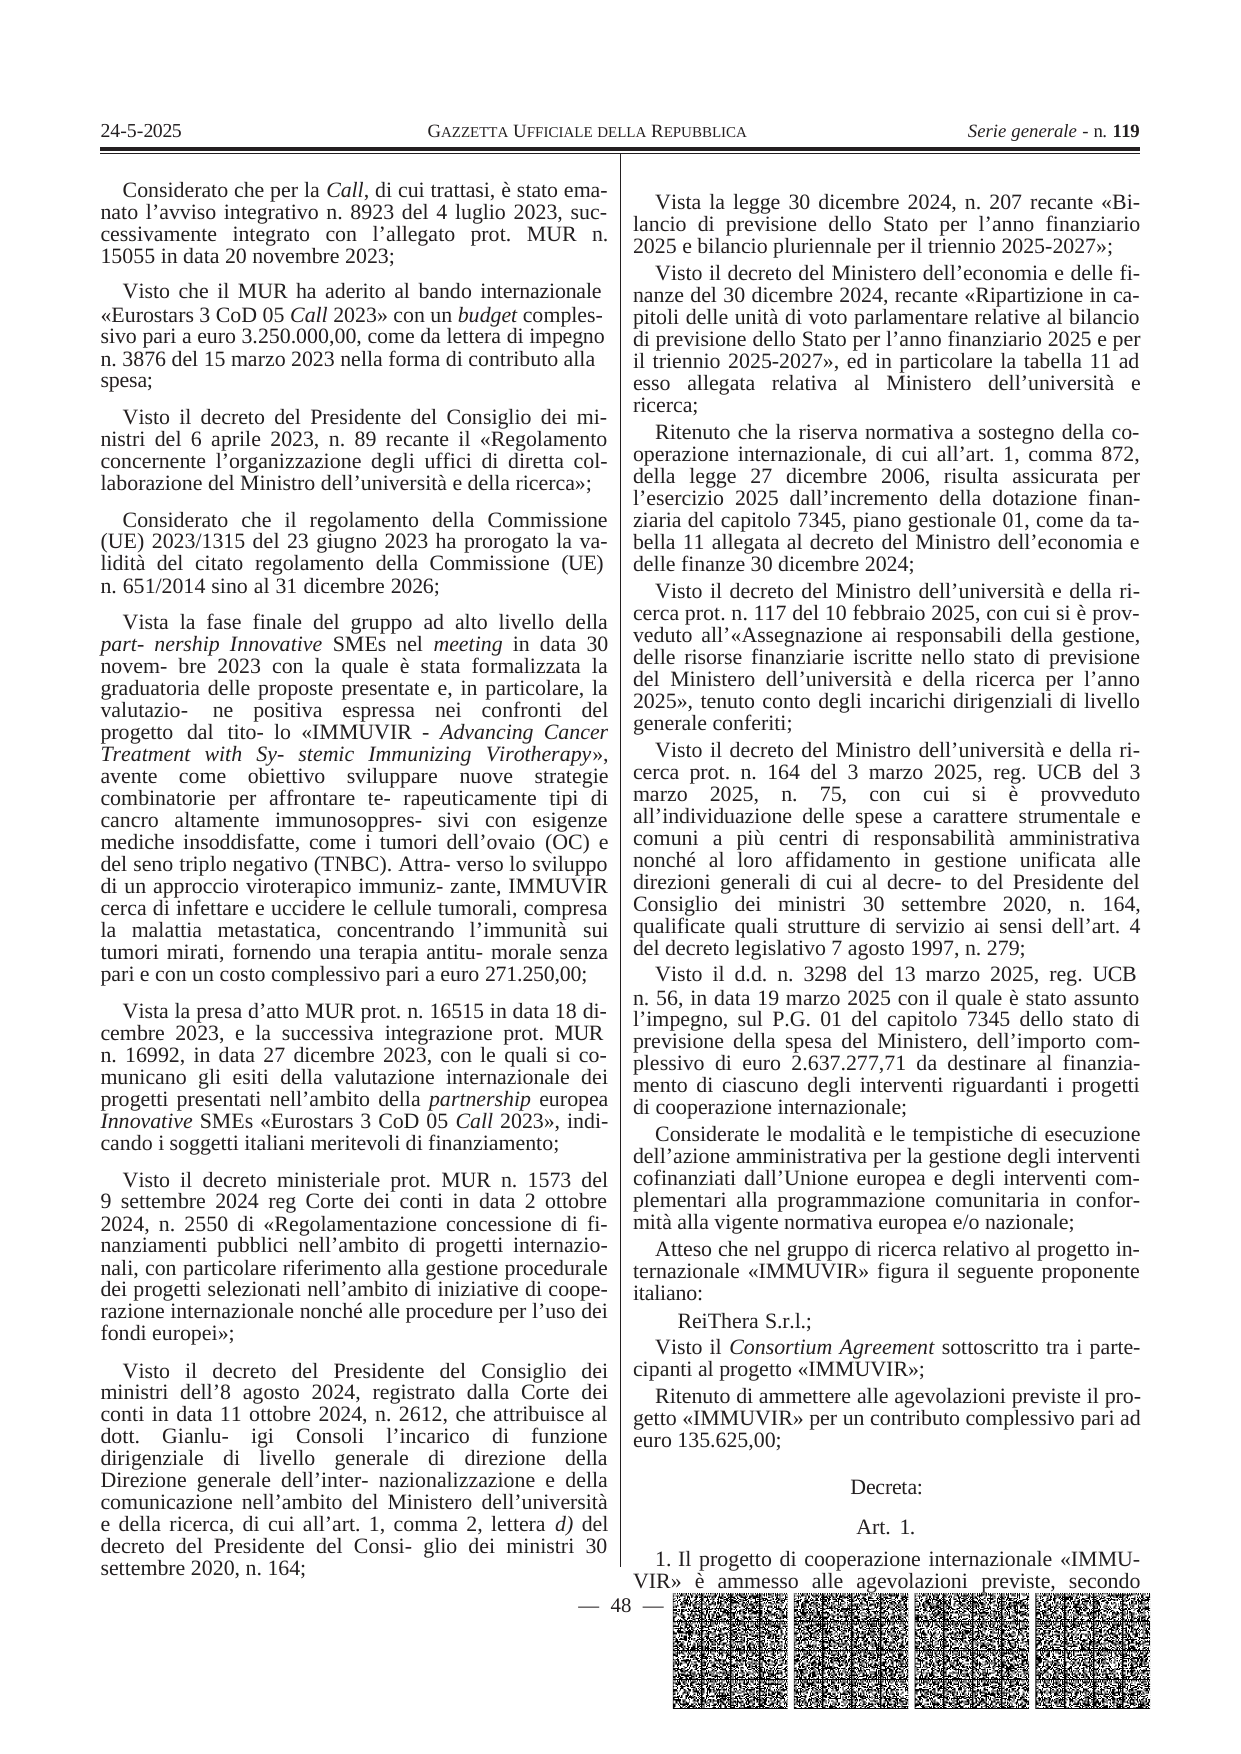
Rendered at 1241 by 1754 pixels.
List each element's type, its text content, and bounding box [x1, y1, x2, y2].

text Visto il decreto ministeriale prot. MUR n. 1573 del 9 settembre 2024 reg Corte dei conti in data 2 ottobre 2024, n. 2550 di «Regolamentazione concessione di fi- nanziamenti pubblici nell’ambito di progetti internazio- nali, con particolare riferimento alla gestione procedurale dei progetti selezionati nell’ambito di iniziative di coope- razione internazionale nonché alle procedure per l’uso dei fondi europei»; [100, 1170, 608, 1346]
text Considerate le modalità e le tempistiche di esecuzione dell’azione amministrativa per la gestione degli interventi cofinanziati dall’Unione europea e degli interventi com- plementari alla programmazione comunitaria in confor- mità alla vigente normativa europea e/o nazionale; [633, 1124, 1141, 1234]
text Atteso che nel gruppo di ricerca relativo al progetto in- ternazionale «IMMUVIR» figura il seguente proponente italiano: [633, 1239, 1141, 1305]
text Visto il decreto del Ministro dell’università e della ri- cerca prot. n. 117 del 10 febbraio 2025, con cui si è prov- veduto all’«Assegnazione ai responsabili della gestione, delle risorse finanziarie iscritte nello stato di previsione del Ministero dell’università e della ricerca per l’anno 2025», tenuto conto degli incarichi dirigenziali di livello generale conferiti; [633, 581, 1141, 735]
text Visto il decreto del Ministro dell’università e della ri- cerca prot. n. 164 del 3 marzo 2025, reg. UCB del 3 marzo 2025, n. 75, con cui si è provveduto all’individuazione delle spese a carattere strumentale e comuni a più centri di responsabilità amministrativa nonché al loro affidamento in gestione unificata alle direzioni generali di cui al decre- to del Presidente del Consiglio dei ministri 30 settembre 2020, n. 164, qualificate quali strutture di servizio ai sensi dell’art. 4 del decreto legislativo 7 agosto 1997, n. 279; [633, 740, 1141, 960]
picture [914, 1593, 1030, 1709]
text Vista la presa d’atto MUR prot. n. 16515 in data 18 di- cembre 2023, e la successiva integrazione prot. MUR [100, 1001, 608, 1045]
text Ritenuto che la riserva normativa a sostegno della co- operazione internazionale, di cui all’art. 1, comma 872, della legge 27 dicembre 2006, risulta assicurata per l’esercizio 2025 dall’incremento della dotazione finan- ziaria del capitolo 7345, piano gestionale 01, come da ta- bella 11 allegata al decreto del Ministro dell’economia e delle finanze 30 dicembre 2024; [633, 422, 1141, 576]
text Vista la fase finale del gruppo ad alto livello della part- nership Innovative SMEs nel meeting in data 30 novem- bre 2023 con la quale è stata formalizzata la graduatoria delle proposte presentate e, in particolare, la valutazio- ne positiva espressa nei confronti del progetto dal tito- lo «IMMUVIR - Advancing Cancer Treatment with Sy- stemic Immunizing Virotherapy», avente come obiettivo sviluppare nuove strategie combinatorie per affrontare te- rapeuticamente tipi di cancro altamente immunosoppres- sivi con esigenze mediche insoddisfatte, come i tumori dell’ovaio (OC) e del seno triplo negativo (TNBC). Attra- verso lo sviluppo di un approccio viroterapico immuniz- zante, IMMUVIR cerca di infettare e uccidere le cellule tumorali, compresa la malattia metastatica, concentrando l’immunità sui tumori mirati, fornendo una terapia antitu- morale senza pari e con un costo complessivo pari a euro 271.250,00; [100, 612, 608, 986]
picture [672, 1593, 788, 1709]
text Decreta: [630, 1474, 1143, 1499]
text Visto il decreto del Presidente del Consiglio dei ministri dell’8 agosto 2024, registrato dalla Corte dei conti in data 11 ottobre 2024, n. 2612, che attribuisce al dott. Gianlu- igi Consoli l’incarico di funzione dirigenziale di livello generale di direzione della Direzione generale dell’inter- nazionalizzazione e della comunicazione nell’ambito del Ministero dell’università e della ricerca, di cui all’art. 1, comma 2, lettera d) del decreto del Presidente del Consi- glio dei ministri 30 settembre 2020, n. 164; [100, 1361, 608, 1580]
text Visto il decreto del Presidente del Consiglio dei mi- nistri del 6 aprile 2023, n. 89 recante il «Regolamento concernente l’organizzazione degli uffici di diretta col- laborazione del Ministro dell’università e della ricerca»; [100, 407, 608, 495]
text Ritenuto di ammettere alle agevolazioni previste il pro- getto «IMMUVIR» per un contributo complessivo pari ad euro 135.625,00; [633, 1386, 1141, 1452]
text Visto il decreto del Ministero dell’economia e delle fi- nanze del 30 dicembre 2024, recante «Ripartizione in ca- pitoli delle unità di voto parlamentare relative al bilancio di previsione dello Stato per l’anno finanziario 2025 e per il triennio 2025-2027», ed in particolare la tabella 11 ad esso allegata relativa al Ministero dell’università e ricerca; [633, 263, 1141, 417]
text Visto il d.d. n. 3298 del 13 marzo 2025, reg. UCB [655, 963, 1152, 986]
text n. 56, in data 19 marzo 2025 con il quale è stato assunto l’impegno, sul P.G. 01 del capitolo 7345 dello stato di previsione della spesa del Ministero, dell’importo com- plessivo di euro 2.637.277,71 da destinare al finanzia- mento di ciascuno degli interventi riguardanti i progetti di cooperazione internazionale; [633, 987, 1141, 1119]
text Visto che il MUR ha aderito al bando internazionale [122, 280, 612, 304]
text Vista la legge 30 dicembre 2024, n. 207 recante «Bi- lancio di previsione dello Stato per l’anno finanziario 2025 e bilancio pluriennale per il triennio 2025-2027»; [633, 192, 1141, 258]
text Art. 1. [856, 1514, 1152, 1539]
text Considerato che il regolamento della Commissione (UE) 2023/1315 del 23 giugno 2023 ha prorogato la va- lidità del citato regolamento della Commissione (UE) [100, 509, 608, 575]
text n. 16992, in data 27 dicembre 2023, con le quali si co- municano gli esiti della valutazione internazionale dei progetti presentati nell’ambito della partnership europea Innovative SMEs «Eurostars 3 CoD 05 Call 2023», indi- cando i soggetti italiani meritevoli di finanziamento; [100, 1045, 608, 1155]
picture [793, 1593, 909, 1709]
text «Eurostars 3 CoD 05 Call 2023» con un budget comples- sivo pari a euro 3.250.000,00, come da lettera di impegno [100, 305, 612, 348]
text n. 3876 del 15 marzo 2023 nella forma di contributo alla spesa; [100, 349, 612, 392]
text ReiThera S.r.l.; [677, 1308, 1152, 1333]
text Considerato che per la Call, di cui trattasi, è stato ema- nato l’avviso integrativo n. 8923 del 4 luglio 2023, suc- cessivamente integrato con l’allegato prot. MUR n. 15055 in data 20 novembre 2023; [100, 180, 608, 268]
text Visto il Consortium Agreement sottoscritto tra i parte- cipanti al progetto «IMMUVIR»; [633, 1337, 1141, 1381]
picture [1035, 1593, 1150, 1709]
text n. 651/2014 sino al 31 dicembre 2026; [100, 575, 612, 598]
